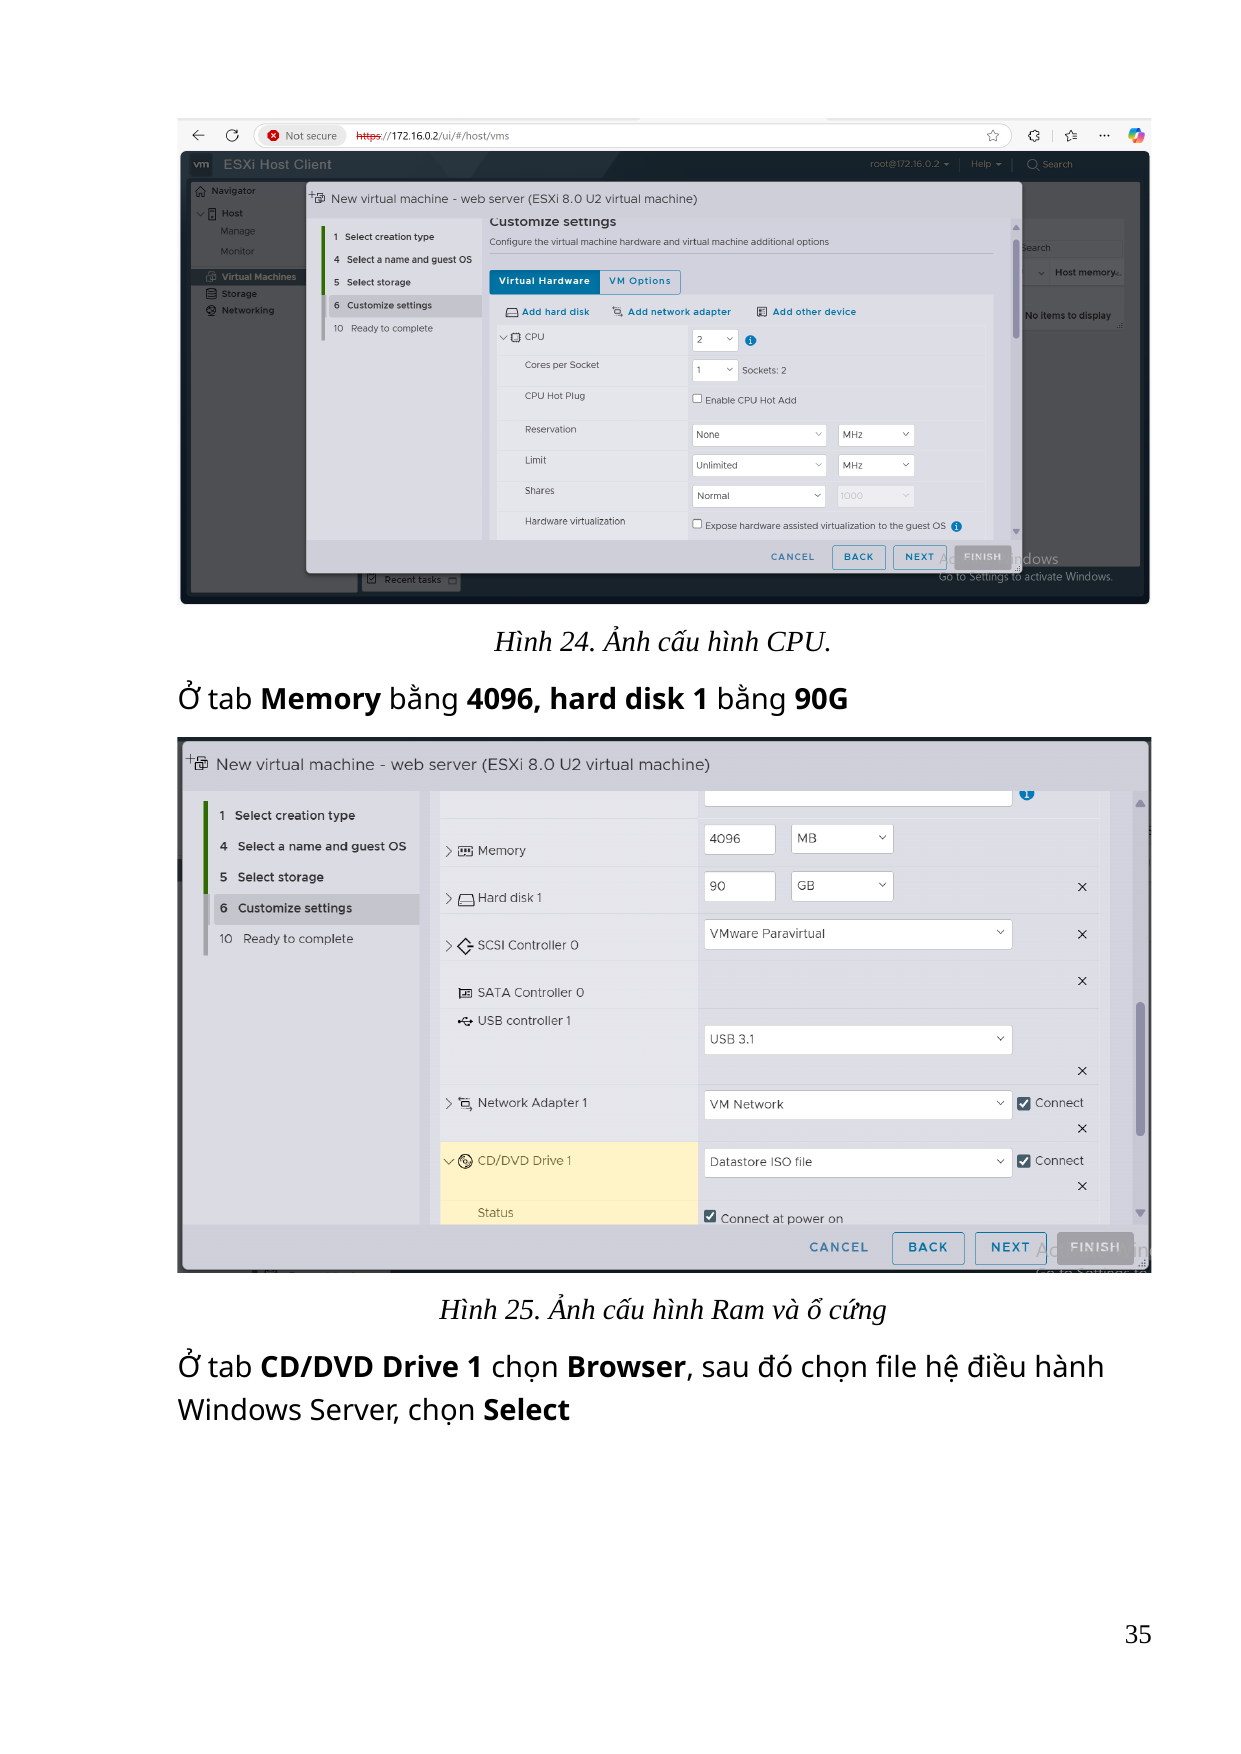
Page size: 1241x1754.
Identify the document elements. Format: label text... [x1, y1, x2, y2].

text Hình 25. Ảnh cấu hình Ram và ổ cứng [177, 1292, 1152, 1326]
text Ở tab CD/DVD Drive 1 chọn Browser, sau đó chọn file hệ điều hành Windows Server, chọn Select [177, 1346, 1152, 1429]
picture [177, 737, 1152, 1273]
text Ở tab Memory bằng 4096, hard disk 1 bằng 90G [177, 678, 1152, 718]
picture [177, 118, 1152, 605]
text Hình 24. Ảnh cấu hình CPU. [177, 624, 1152, 658]
